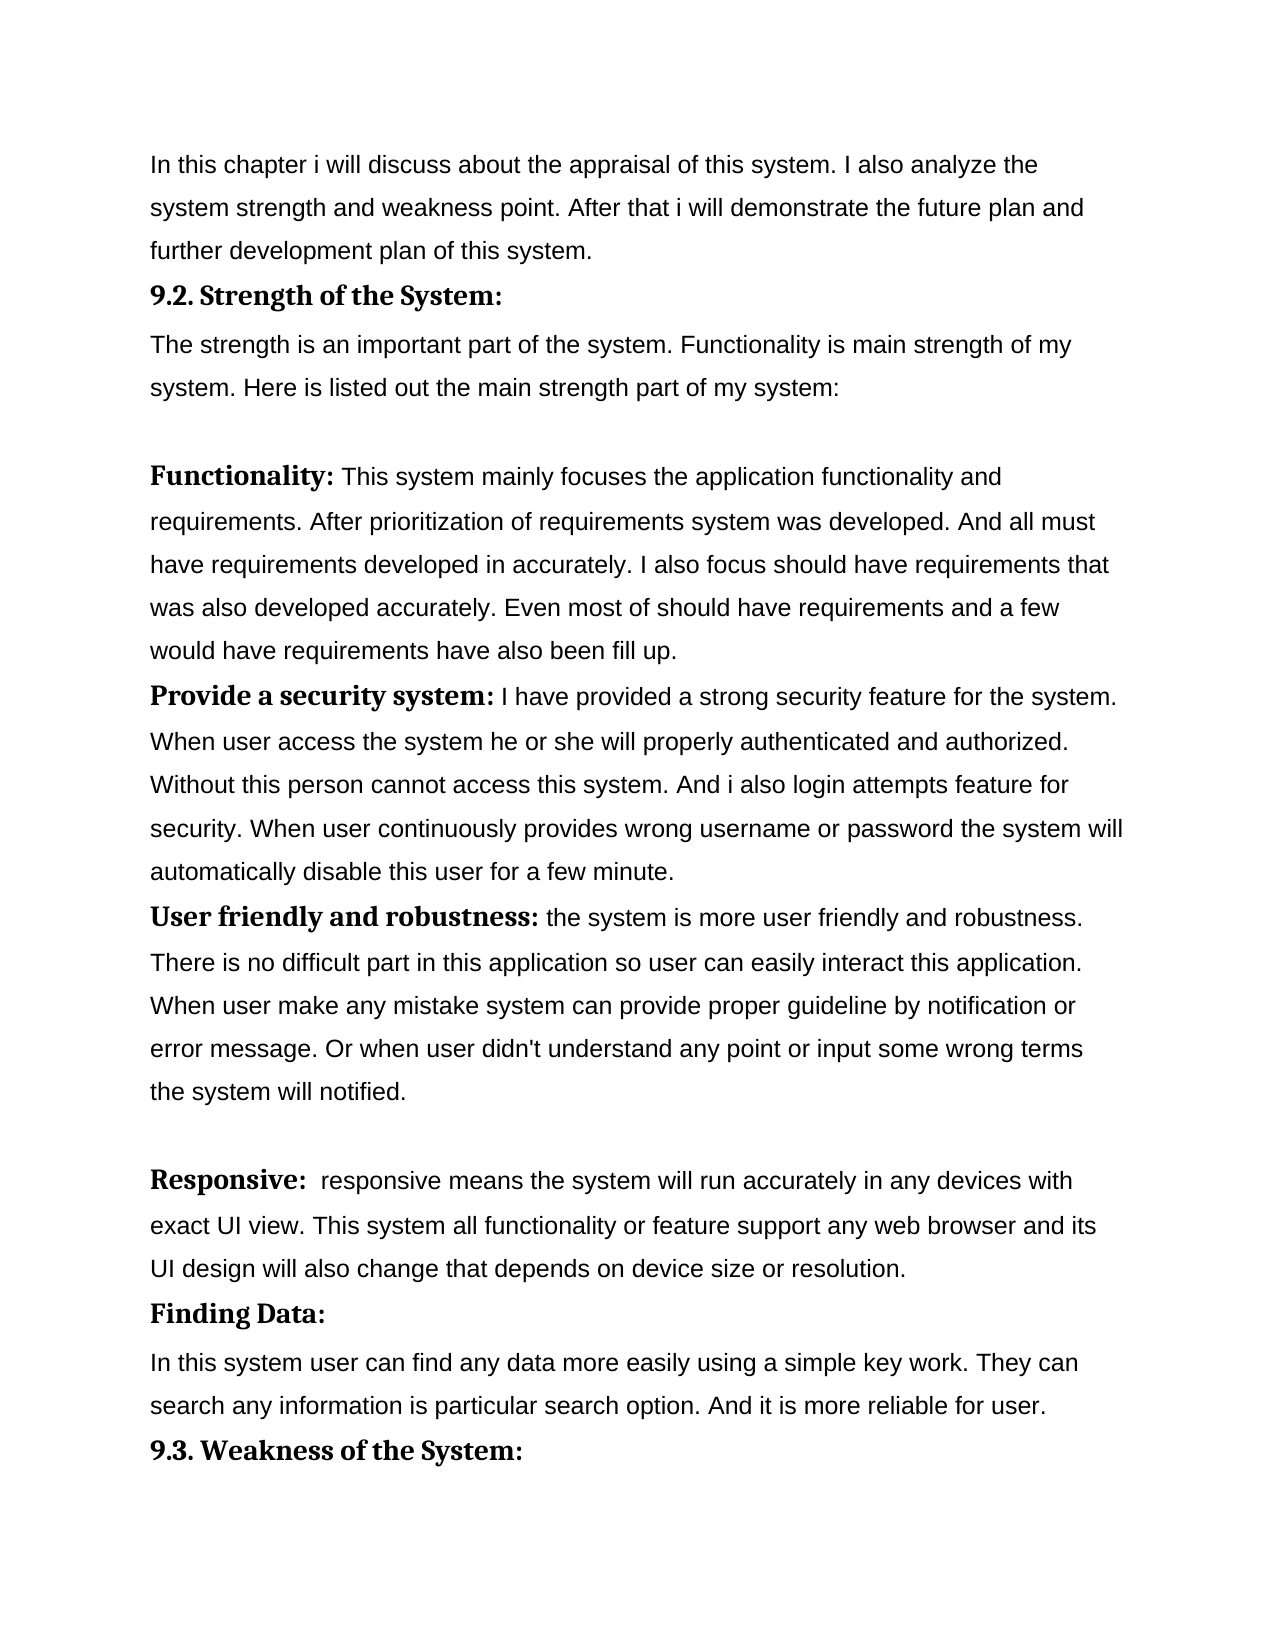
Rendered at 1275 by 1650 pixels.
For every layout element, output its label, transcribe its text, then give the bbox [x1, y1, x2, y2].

text The strength is an important part of the system. Functionality is main strength of my system. Here is listed out the main strength part of my system: [150, 330, 1125, 402]
text In this chapter i will discuss about the appraisal of this system. I also analyze the system strength and weakness point. After that i will demonstrate the future plan and further development plan of this system. [150, 150, 1125, 265]
text In this system user can find any data more easily using a simple key work. They can search any information is particular search option. And it is more reliable for user. [150, 1348, 1125, 1420]
text Functionality: This system mainly focuses the application functionality and requirements. After prioritization of requirements system was developed. And all must have requirements developed in accurately. I also focus should have requirements that was also developed accurately. Even most of should have requirements and a few would have requirements have also been fill up. [150, 459, 1125, 665]
text Responsive: responsive means the system will run accurately in any devices with exact UI view. This system all functionality or feature support any web browser and its UI design will also change that depends on device size or resolution. [150, 1163, 1125, 1283]
text 9.3. Weakness of the System: [150, 1434, 1125, 1468]
text Provide a security system: I have provided a strong security feature for the system. When user access the system he or she will properly authenticated and authorized. Without this person cannot access this system. And i also login attempts feature for security. When user continuously provides wrong username or password the system will automatically disable this user for a few minute. [150, 679, 1125, 886]
text 9.2. Strength of the System: [150, 279, 1125, 313]
text Finding Data: [150, 1298, 1125, 1331]
text User friendly and robustness: the system is more user friendly and robustness. There is no difficult part in this application so user can easily interact this application. When user make any mistake system can provide proper guideline by notification or error message. Or when user didn't understand any point or input some wrong terms the system will notified. [150, 900, 1125, 1106]
